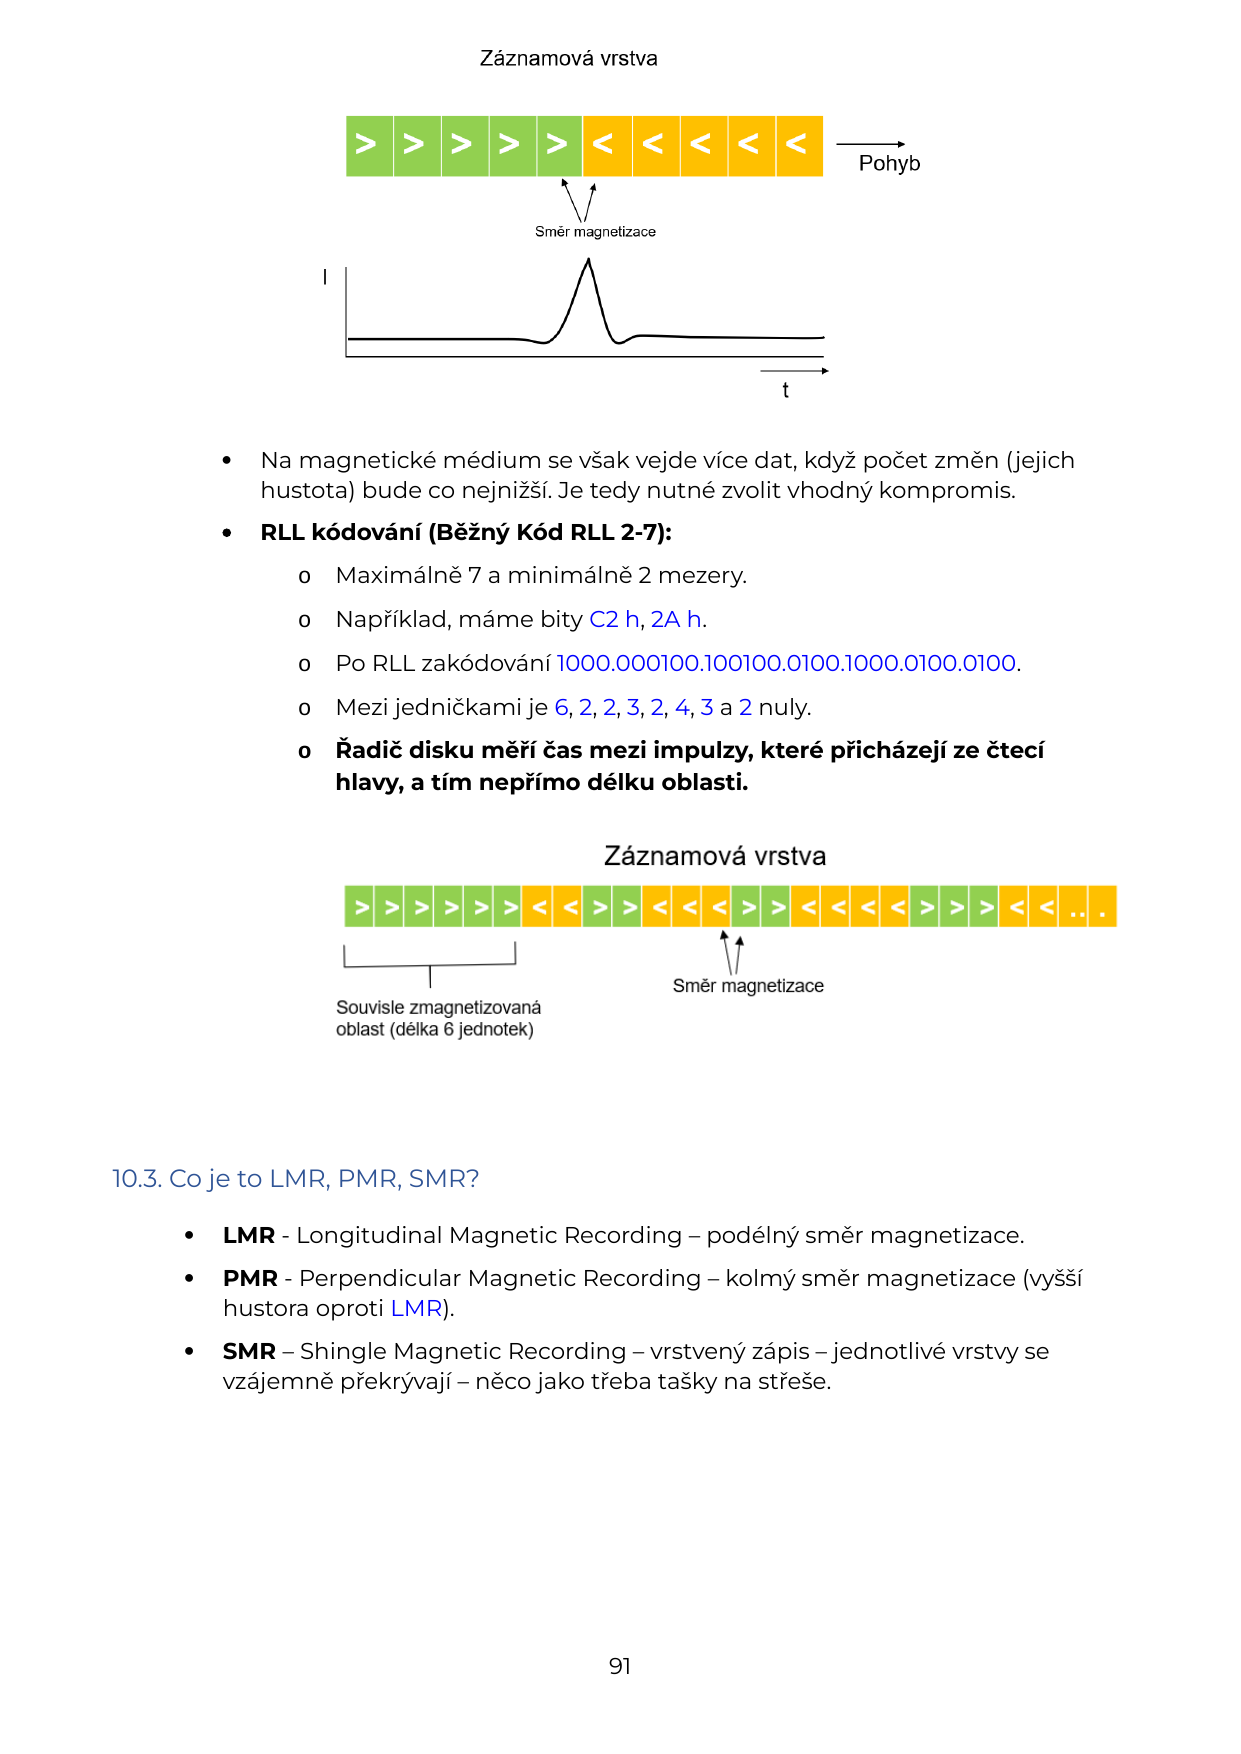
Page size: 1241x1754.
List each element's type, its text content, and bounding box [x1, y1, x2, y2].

picture [310, 33, 930, 407]
list RLL kódování (Běžný Kód RLL 2-7): [223, 518, 1093, 546]
picture [328, 831, 1137, 1051]
list Maximálně 7 a minimálně 2 mezery. [298, 561, 1093, 590]
list Například, máme bity C2 h, 2A h. [298, 605, 1093, 634]
list Řadič disku měří čas mezi impulzy, které přicházejí ze čtecí hlavy, a tím nepřímo délku oblasti. [298, 737, 1093, 796]
list Po RLL zakódování 1000.000100.100100.0100.1000.0100.0100. [298, 649, 1093, 678]
list Na magnetické médium se však vejde více dat, když počet změn (jejich hustota) bude co nejnižší. Je tedy nutné zvolit vhodný kompromis. [223, 446, 1093, 504]
text SMR – Shingle Magnetic Recording – vrstvený zápis – jednotlivé vrstvy se vzájemně překrývají – něco jako třeba tašky na střeše. [185, 1337, 1093, 1395]
list Mezi jedničkami je 6, 2, 2, 3, 2, 4, 3 a 2 nuly. [298, 693, 1093, 722]
text Co je to LMR, PMR, SMR? [112, 1164, 1093, 1194]
text LMR - Longitudinal Magnetic Recording – podélný směr magnetizace. [185, 1222, 1093, 1249]
text PMR - Perpendicular Magnetic Recording – kolmý směr magnetizace (vyšší hustora oproti LMR). [185, 1264, 1093, 1322]
